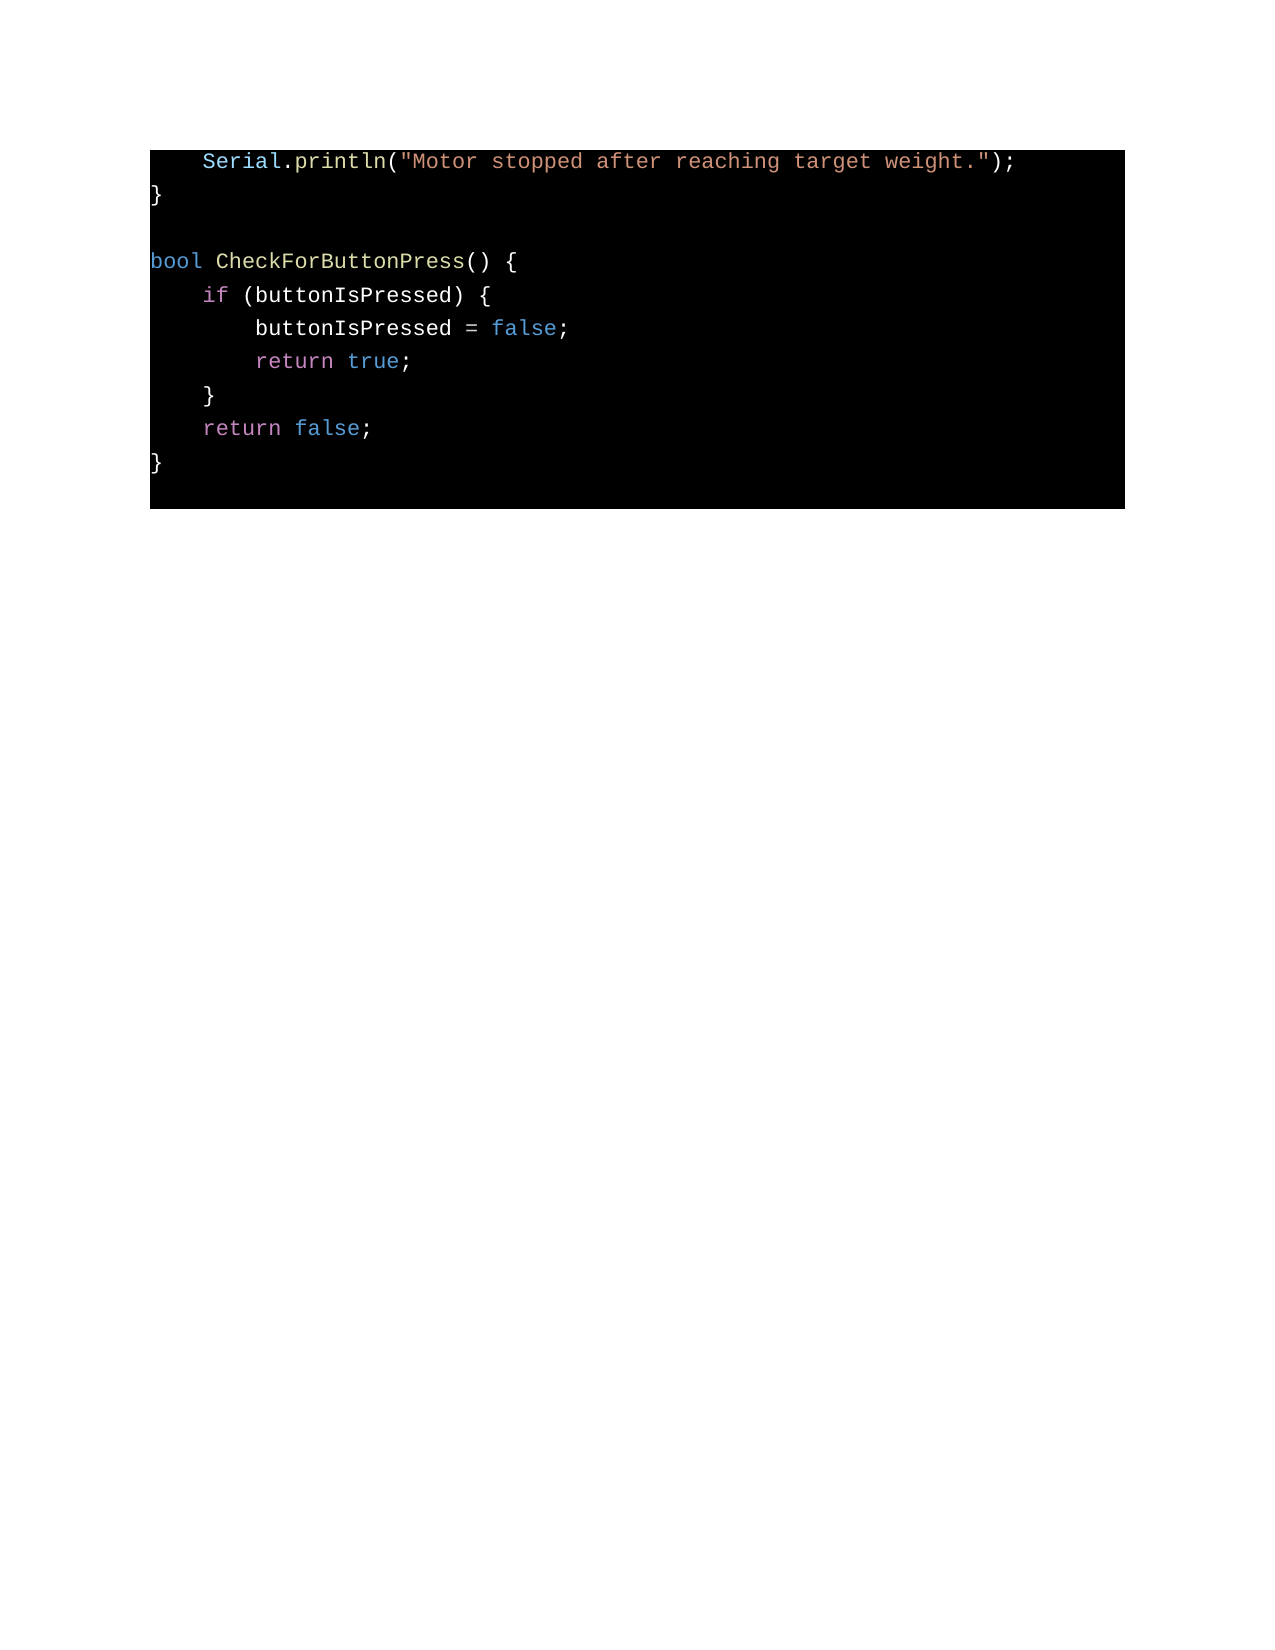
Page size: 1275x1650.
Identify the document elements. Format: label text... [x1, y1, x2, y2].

text if (buttonIsPressed) { [150, 284, 1125, 308]
text } [150, 384, 1125, 409]
text return false; [150, 417, 1125, 442]
text return true; [150, 351, 1125, 375]
text } [150, 183, 1125, 208]
text buttonIsPressed = false; [150, 317, 1125, 342]
text Serial.println("Motor stopped after reaching target weight."); [150, 150, 1125, 175]
text } [150, 451, 1125, 476]
text bool CheckForButtonPress() { [150, 250, 1125, 275]
